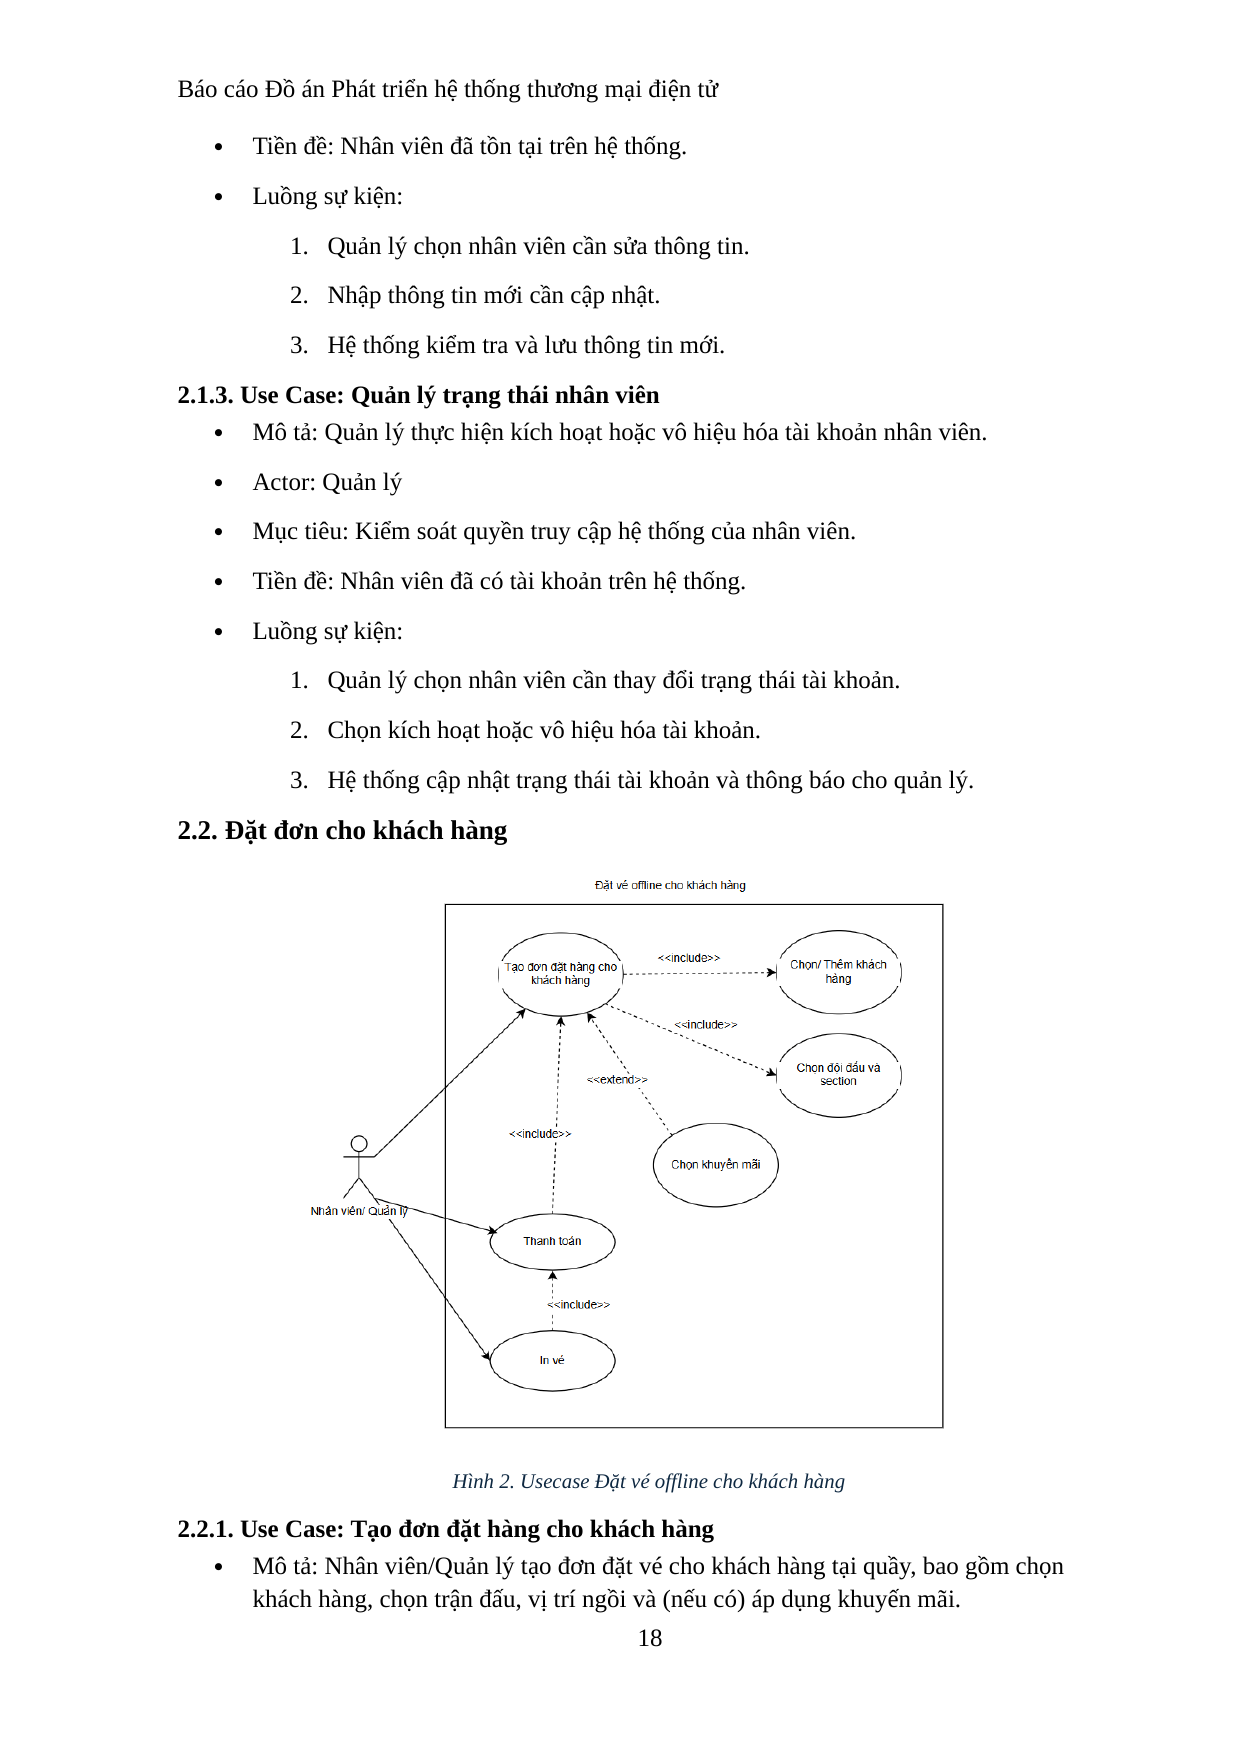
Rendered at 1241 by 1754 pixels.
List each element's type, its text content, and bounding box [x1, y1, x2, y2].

list Mô tả: Nhân viên/Quản lý tạo đơn đặt vé cho khách hàng tại quầy, bao gồm chọn khách hàng, chọn trận đấu, vị trí ngồi và (nếu có) áp dụng khuyến mãi. [215, 1551, 1122, 1613]
list Actor: Quản lý [215, 467, 1122, 495]
text 2.2.1. Use Case: Tạo đơn đặt hàng cho khách hàng [177, 1514, 1122, 1543]
list Nhập thông tin mới cần cập nhật. [290, 280, 1122, 309]
text 2.1.3. Use Case: Quản lý trạng thái nhân viên [177, 380, 1122, 408]
list Tiền đề: Nhân viên đã tồn tại trên hệ thống. [215, 131, 1122, 160]
list Hệ thống cập nhật trạng thái tài khoản và thông báo cho quản lý. [290, 765, 1122, 793]
text Hình 2. Usecase Đặt vé offline cho khách hàng [177, 1469, 1122, 1493]
text 2.2. Đặt đơn cho khách hàng [177, 814, 1122, 846]
list Hệ thống kiểm tra và lưu thông tin mới. [290, 330, 1122, 359]
list Quản lý chọn nhân viên cần sửa thông tin. [290, 231, 1122, 259]
list Mô tả: Quản lý thực hiện kích hoạt hoặc vô hiệu hóa tài khoản nhân viên. [215, 417, 1122, 446]
list Tiền đề: Nhân viên đã có tài khoản trên hệ thống. [215, 566, 1122, 595]
list Quản lý chọn nhân viên cần thay đổi trạng thái tài khoản. [290, 665, 1122, 694]
list Chọn kích hoạt hoặc vô hiệu hóa tài khoản. [290, 715, 1122, 744]
list Mục tiêu: Kiểm soát quyền truy cập hệ thống của nhân viên. [215, 516, 1122, 545]
list Luồng sự kiện: [215, 181, 1122, 210]
list Luồng sự kiện: [215, 616, 1122, 644]
picture [304, 858, 996, 1449]
